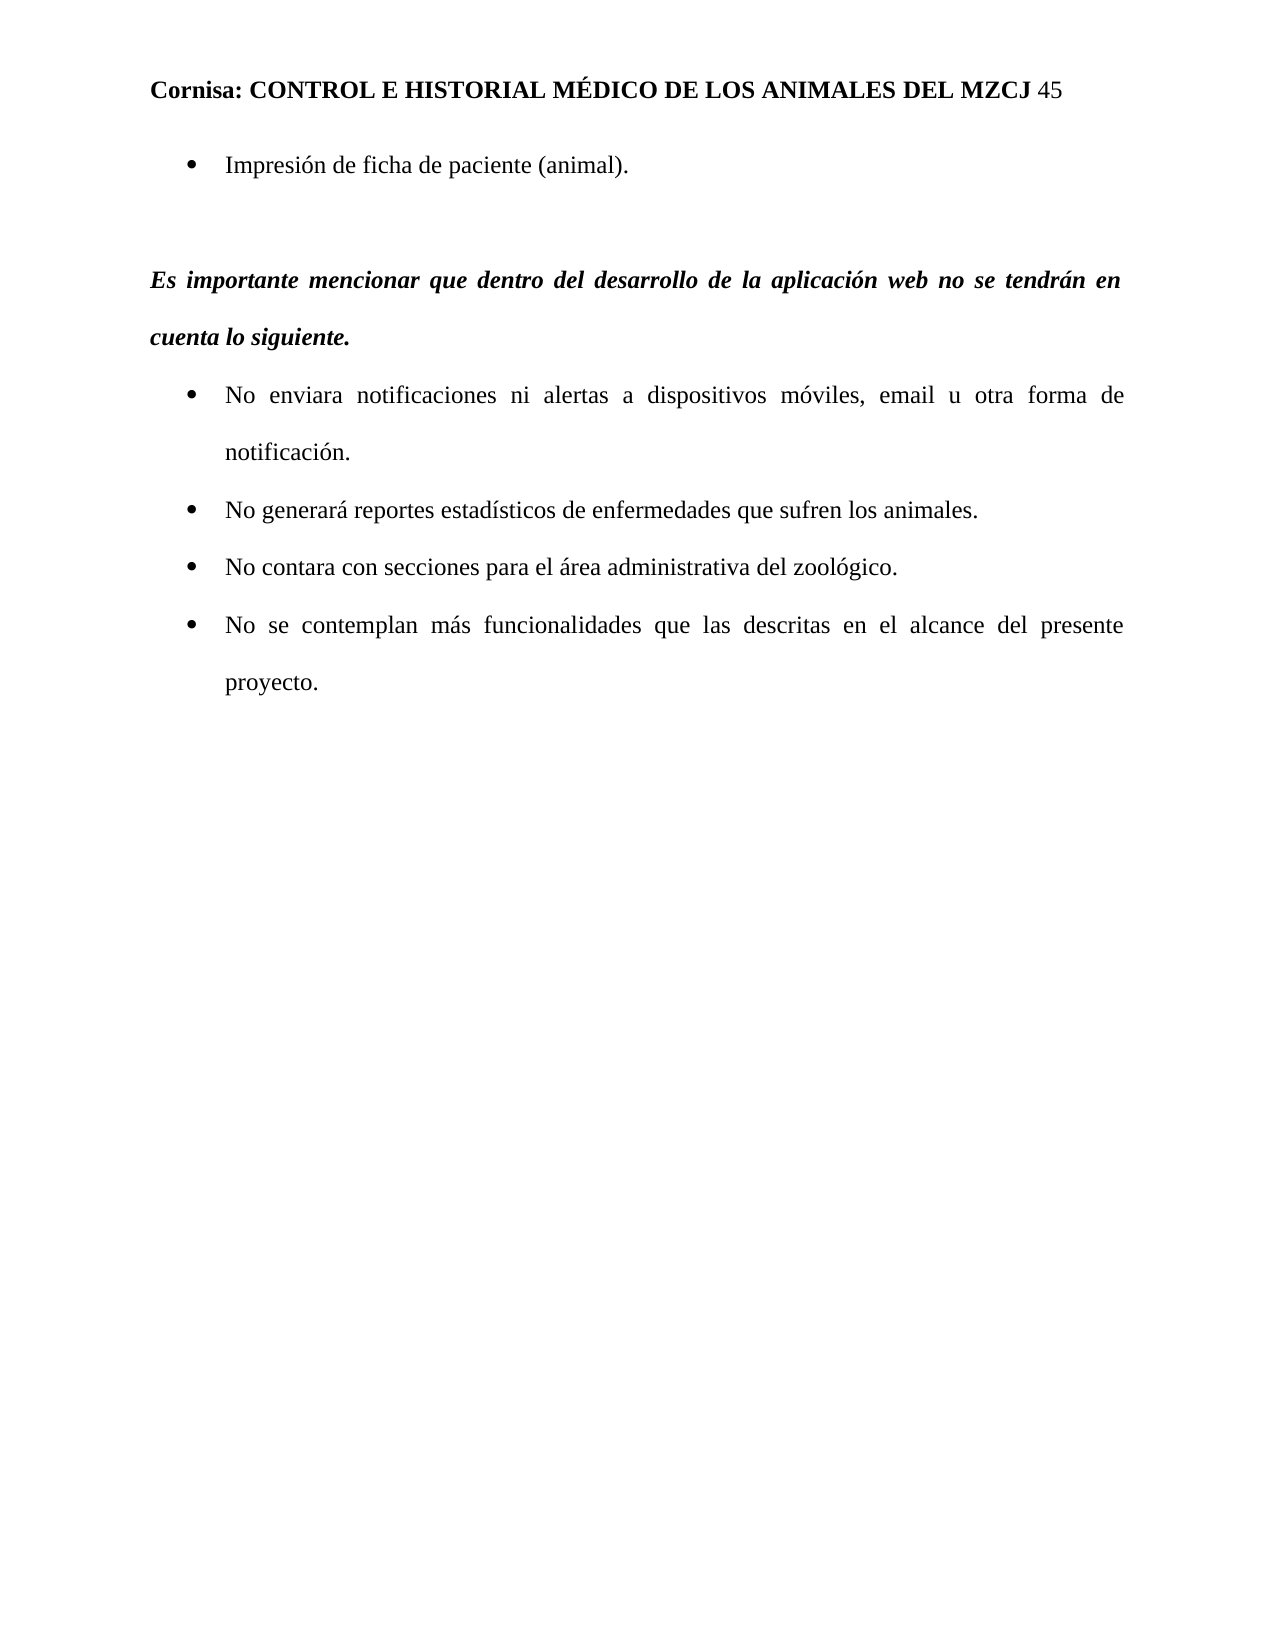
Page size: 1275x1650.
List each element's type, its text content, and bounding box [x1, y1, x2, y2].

list No generará reportes estadísticos de enfermedades que sufren los animales. [187, 495, 1125, 524]
list No contara con secciones para el área administrativa del zoológico. [187, 552, 1125, 581]
list Impresión de ficha de paciente (animal). [187, 150, 1125, 179]
text Es importante mencionar que dentro del desarrollo de la aplicación web no se tendrán en cuenta lo siguiente. [150, 265, 1125, 351]
list No se contemplan más funcionalidades que las descritas en el alcance del presente proyecto. [187, 610, 1125, 696]
list No enviara notificaciones ni alertas a dispositivos móviles, email u otra forma de notificación. [187, 380, 1125, 466]
